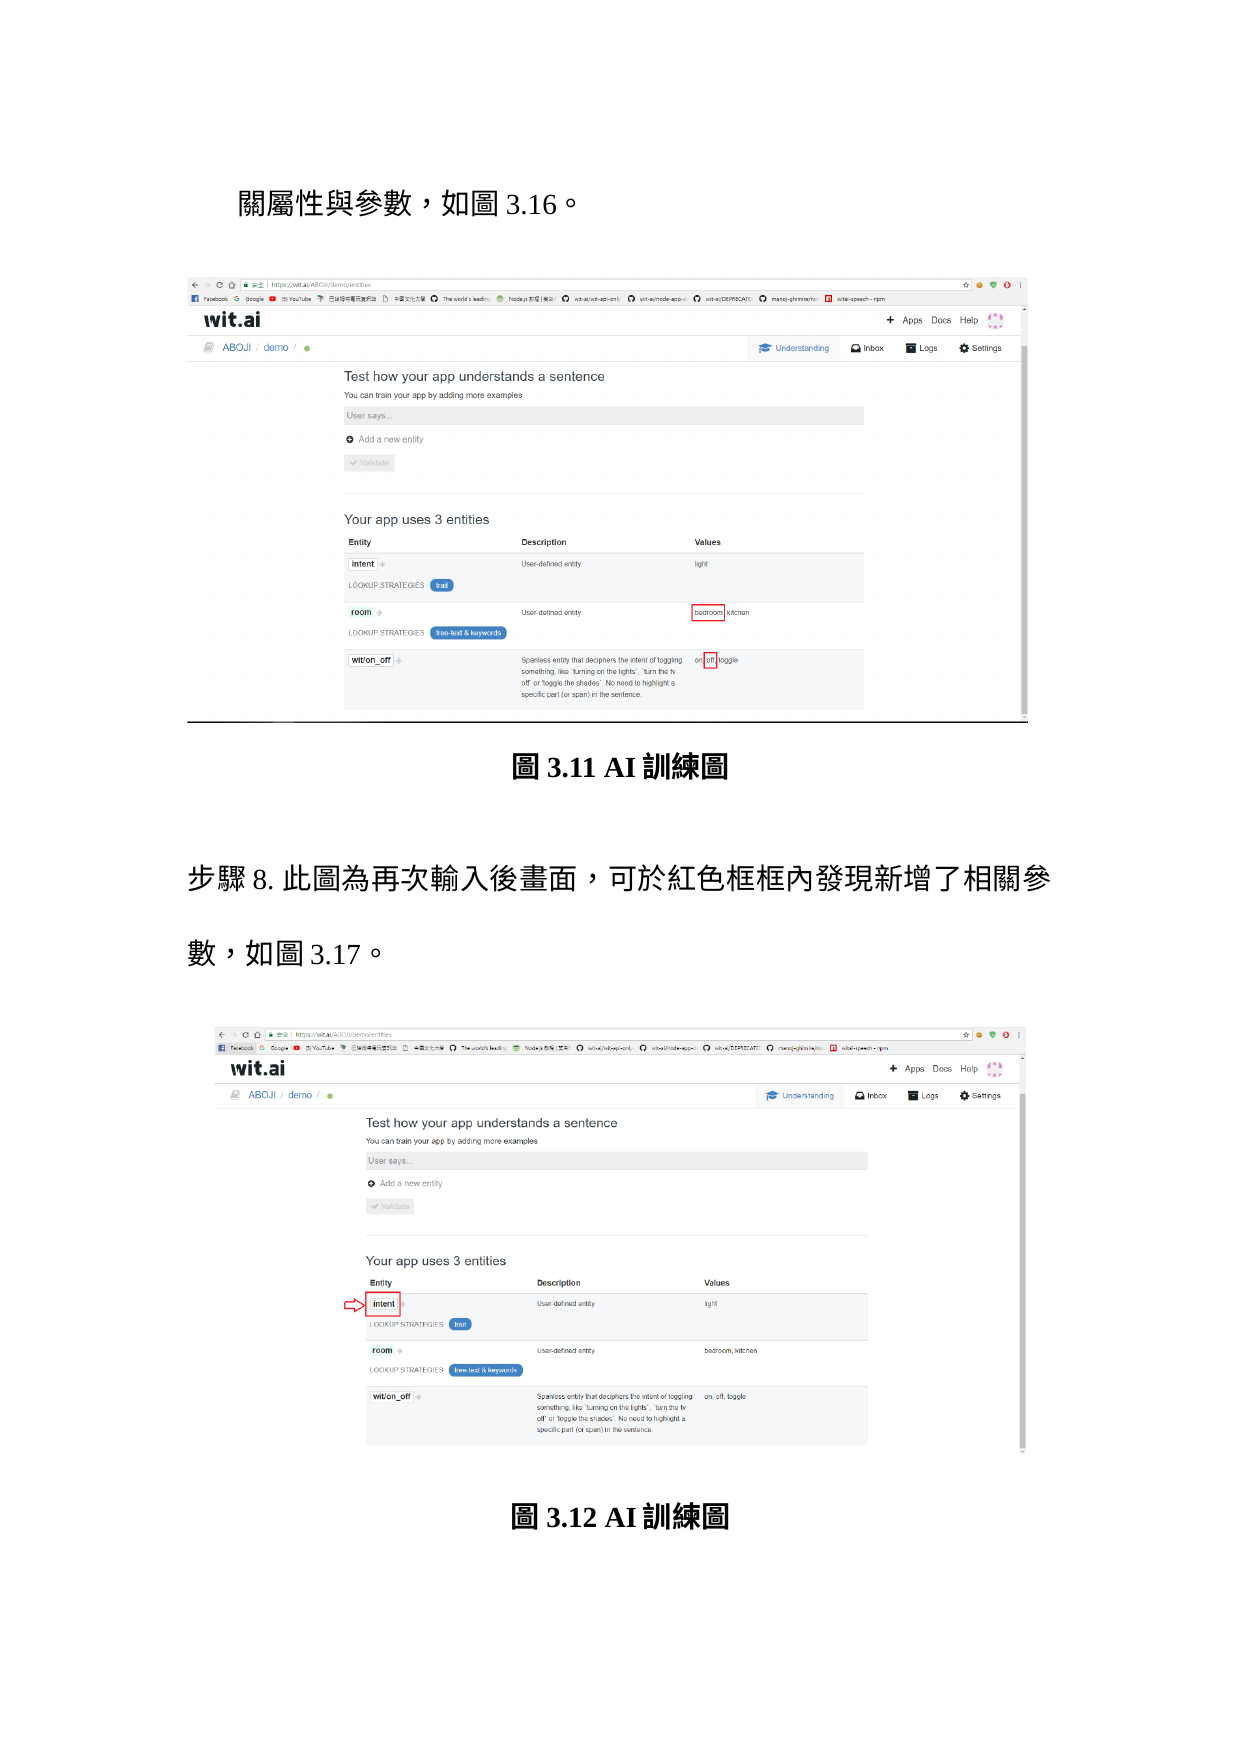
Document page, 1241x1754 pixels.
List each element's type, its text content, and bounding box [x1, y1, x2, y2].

picture [187, 277, 1028, 723]
text 步驟8. 此圖為再次輸入後畫面，可於紅色框框內發現新增了相關參數，如圖3.17。 [187, 839, 1053, 989]
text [237, 164, 1053, 239]
picture [214, 1027, 1026, 1454]
